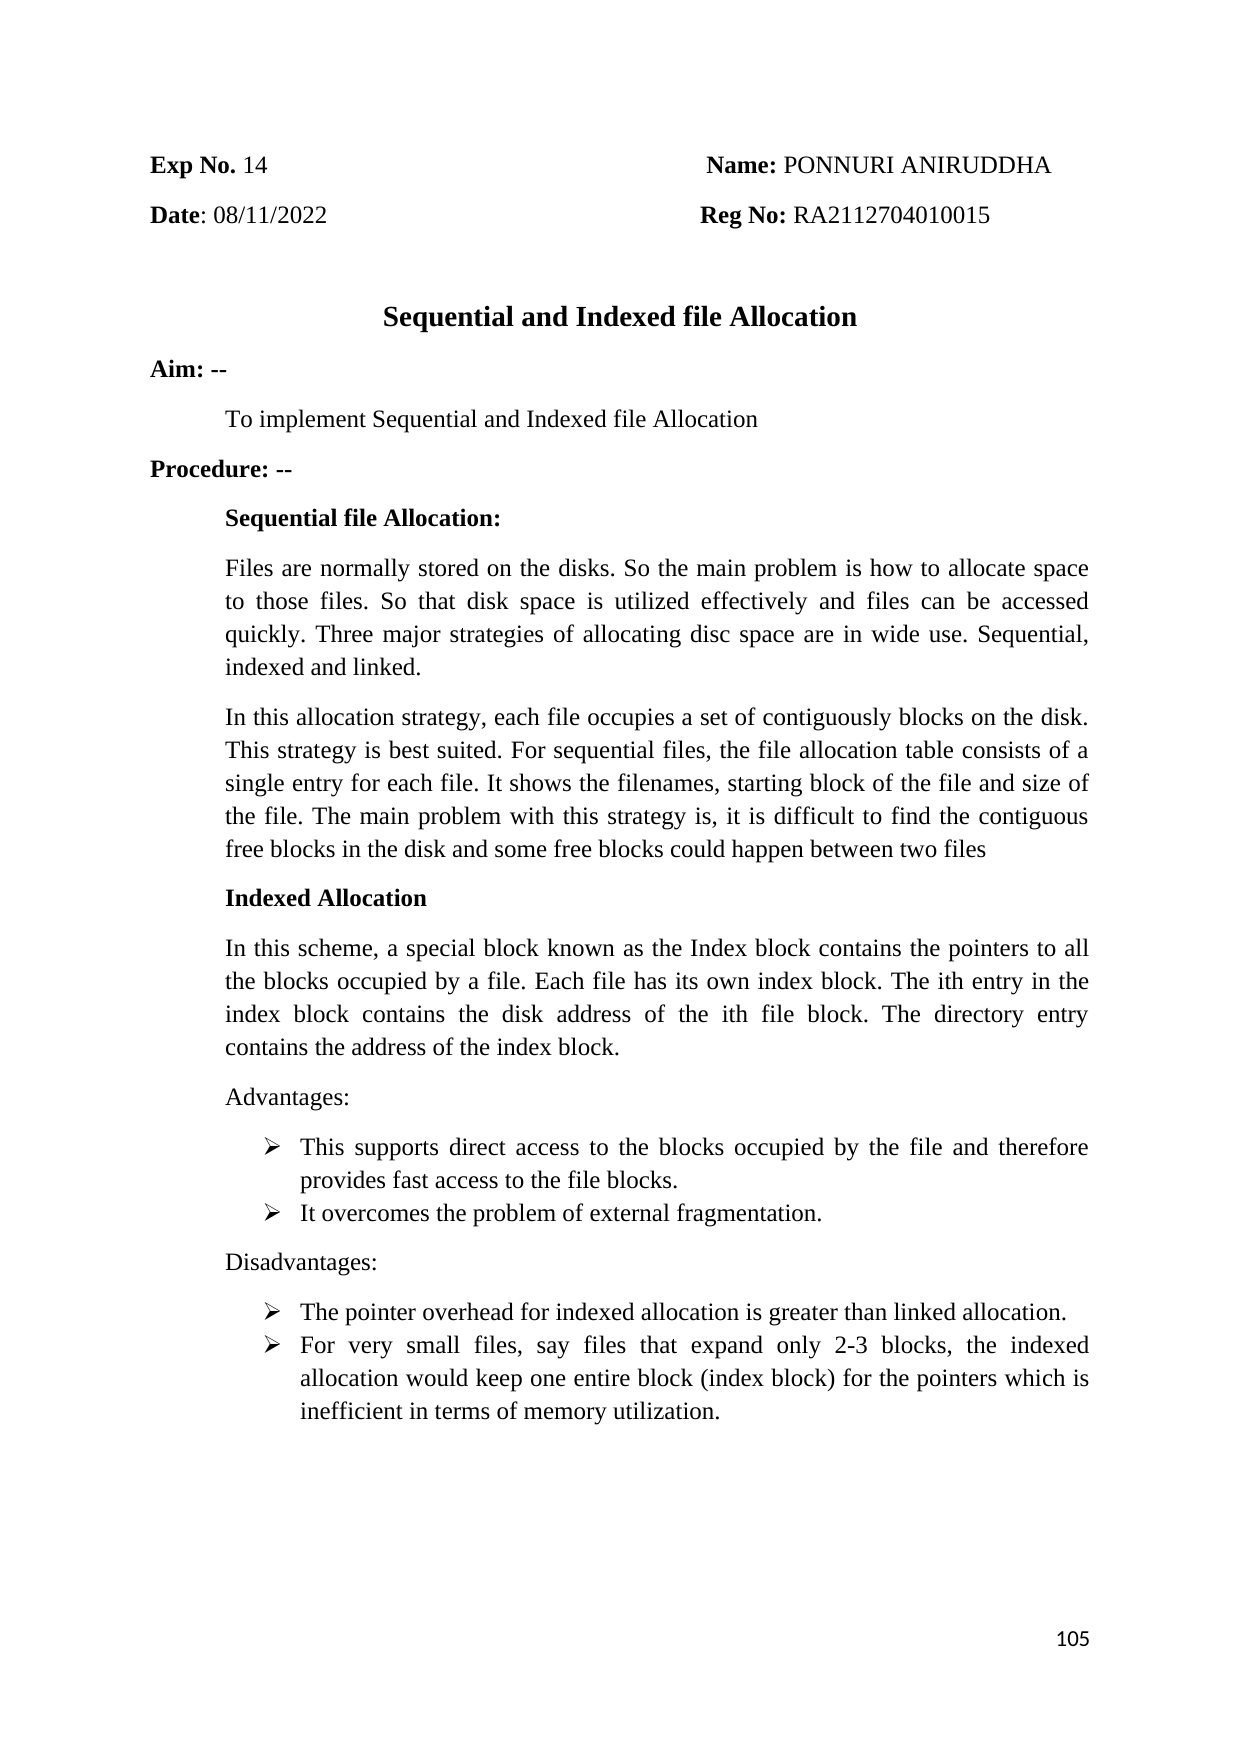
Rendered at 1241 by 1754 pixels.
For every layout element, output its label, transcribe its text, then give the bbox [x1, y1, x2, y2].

text Sequential and Indexed file Allocation [150, 299, 1090, 333]
text Date: 08/11/2022 Reg No: RA2112704010015 [150, 200, 1090, 228]
text Files are normally stored on the disks. So the main problem is how to allocate space to those files. So that disk space is utilized effectively and files can be accessed quickly. Three major strategies of allocating disc space are in wide use. Sequential, indexed and linked. [225, 553, 1090, 681]
text In this allocation strategy, each file occupies a set of contiguously blocks on the disk. This strategy is best suited. For sequential files, the file allocation table consists of a single entry for each file. It shows the filenames, starting block of the file and size of the file. The main problem with this strategy is, it is difficult to find the contiguous free blocks in the disk and some free blocks could happen between two files [225, 702, 1090, 863]
list For very small files, say files that expand only 2-3 blocks, the indexed allocation would keep one entire block (index block) for the pointers which is inefficient in terms of memory utilization. [262, 1330, 1090, 1425]
text Sequential file Allocation: [225, 503, 1090, 532]
list It overcomes the problem of external fragmentation. [262, 1198, 1090, 1226]
text Aim: -- [150, 354, 1090, 383]
text To implement Sequential and Indexed file Allocation [150, 404, 1090, 433]
list The pointer overhead for indexed allocation is greater than linked allocation. [262, 1297, 1090, 1326]
text Advantages: [225, 1082, 1090, 1111]
text Indexed Allocation [225, 883, 1090, 912]
text Exp No. 14 Name: PONNURI ANIRUDDHA [150, 150, 1090, 179]
text Disadvantages: [225, 1247, 1090, 1276]
text In this scheme, a special block known as the Index block contains the pointers to all the blocks occupied by a file. Each file has its own index block. The ith entry in the index block contains the disk address of the ith file block. The directory entry contains the address of the index block. [225, 933, 1090, 1061]
text Procedure: -- [150, 454, 1090, 482]
list This supports direct access to the blocks occupied by the file and therefore provides fast access to the file blocks. [262, 1132, 1090, 1193]
